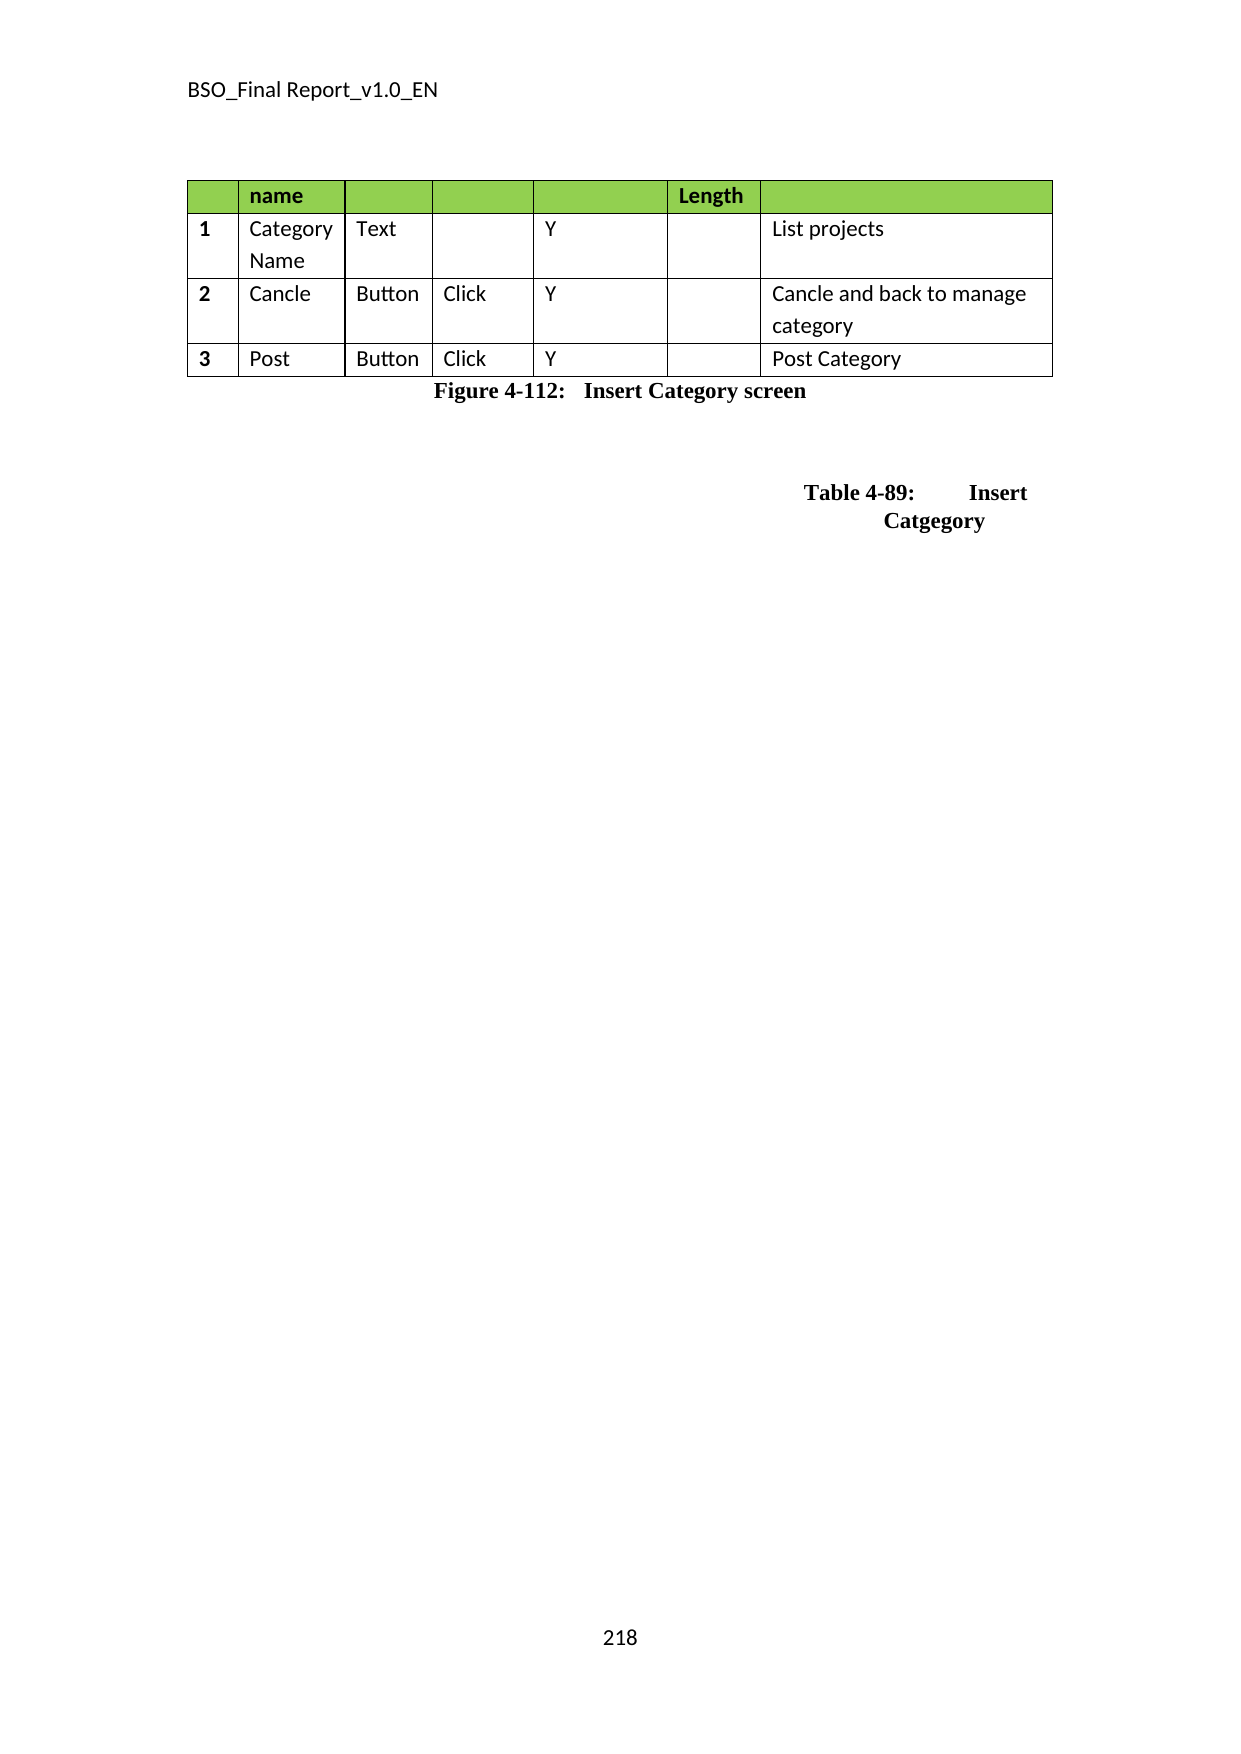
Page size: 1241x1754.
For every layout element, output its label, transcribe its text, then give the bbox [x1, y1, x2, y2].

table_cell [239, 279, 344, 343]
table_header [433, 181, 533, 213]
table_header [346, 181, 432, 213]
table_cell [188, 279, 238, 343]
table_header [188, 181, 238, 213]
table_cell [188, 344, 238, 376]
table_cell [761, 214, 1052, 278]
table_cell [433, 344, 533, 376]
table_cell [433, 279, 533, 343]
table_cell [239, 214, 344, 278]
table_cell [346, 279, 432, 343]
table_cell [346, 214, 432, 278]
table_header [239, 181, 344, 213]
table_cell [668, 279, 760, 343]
text Insert Category screen [187, 377, 1053, 460]
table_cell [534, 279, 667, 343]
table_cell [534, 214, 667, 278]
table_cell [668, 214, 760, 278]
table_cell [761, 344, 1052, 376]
text Insert Catgegory [778, 479, 1053, 534]
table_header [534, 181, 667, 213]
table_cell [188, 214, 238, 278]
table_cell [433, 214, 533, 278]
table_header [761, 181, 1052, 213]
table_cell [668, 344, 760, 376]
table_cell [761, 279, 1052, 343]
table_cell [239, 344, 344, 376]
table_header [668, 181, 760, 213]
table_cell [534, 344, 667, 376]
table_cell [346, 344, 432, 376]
